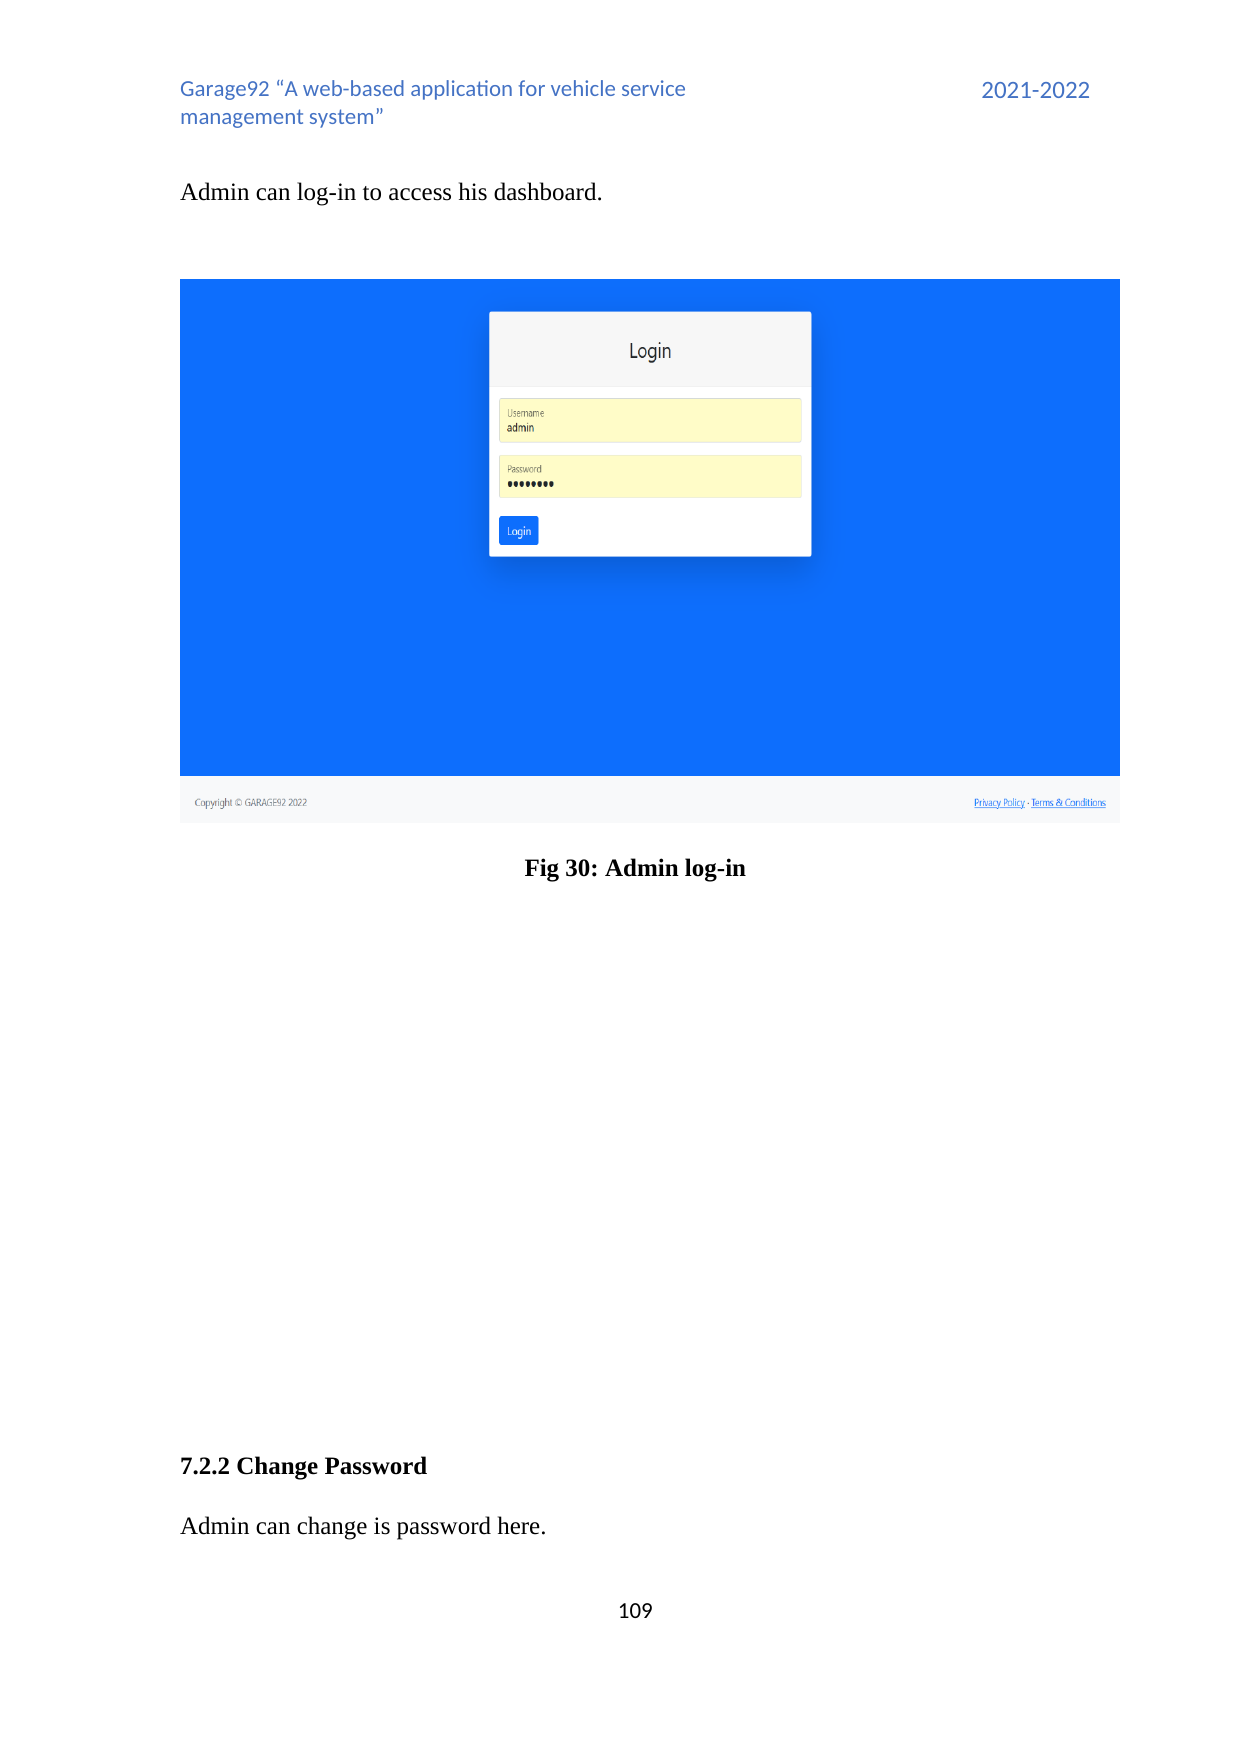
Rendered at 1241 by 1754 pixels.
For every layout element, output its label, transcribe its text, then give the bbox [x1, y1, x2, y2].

text Admin can change is password here. [180, 1511, 1090, 1540]
text 7.2.2 Change Password [180, 1451, 1090, 1480]
text Fig 30: Admin log-in [180, 853, 1090, 882]
text Admin can log-in to access his dashboard. [180, 177, 1090, 206]
picture [180, 279, 1120, 823]
